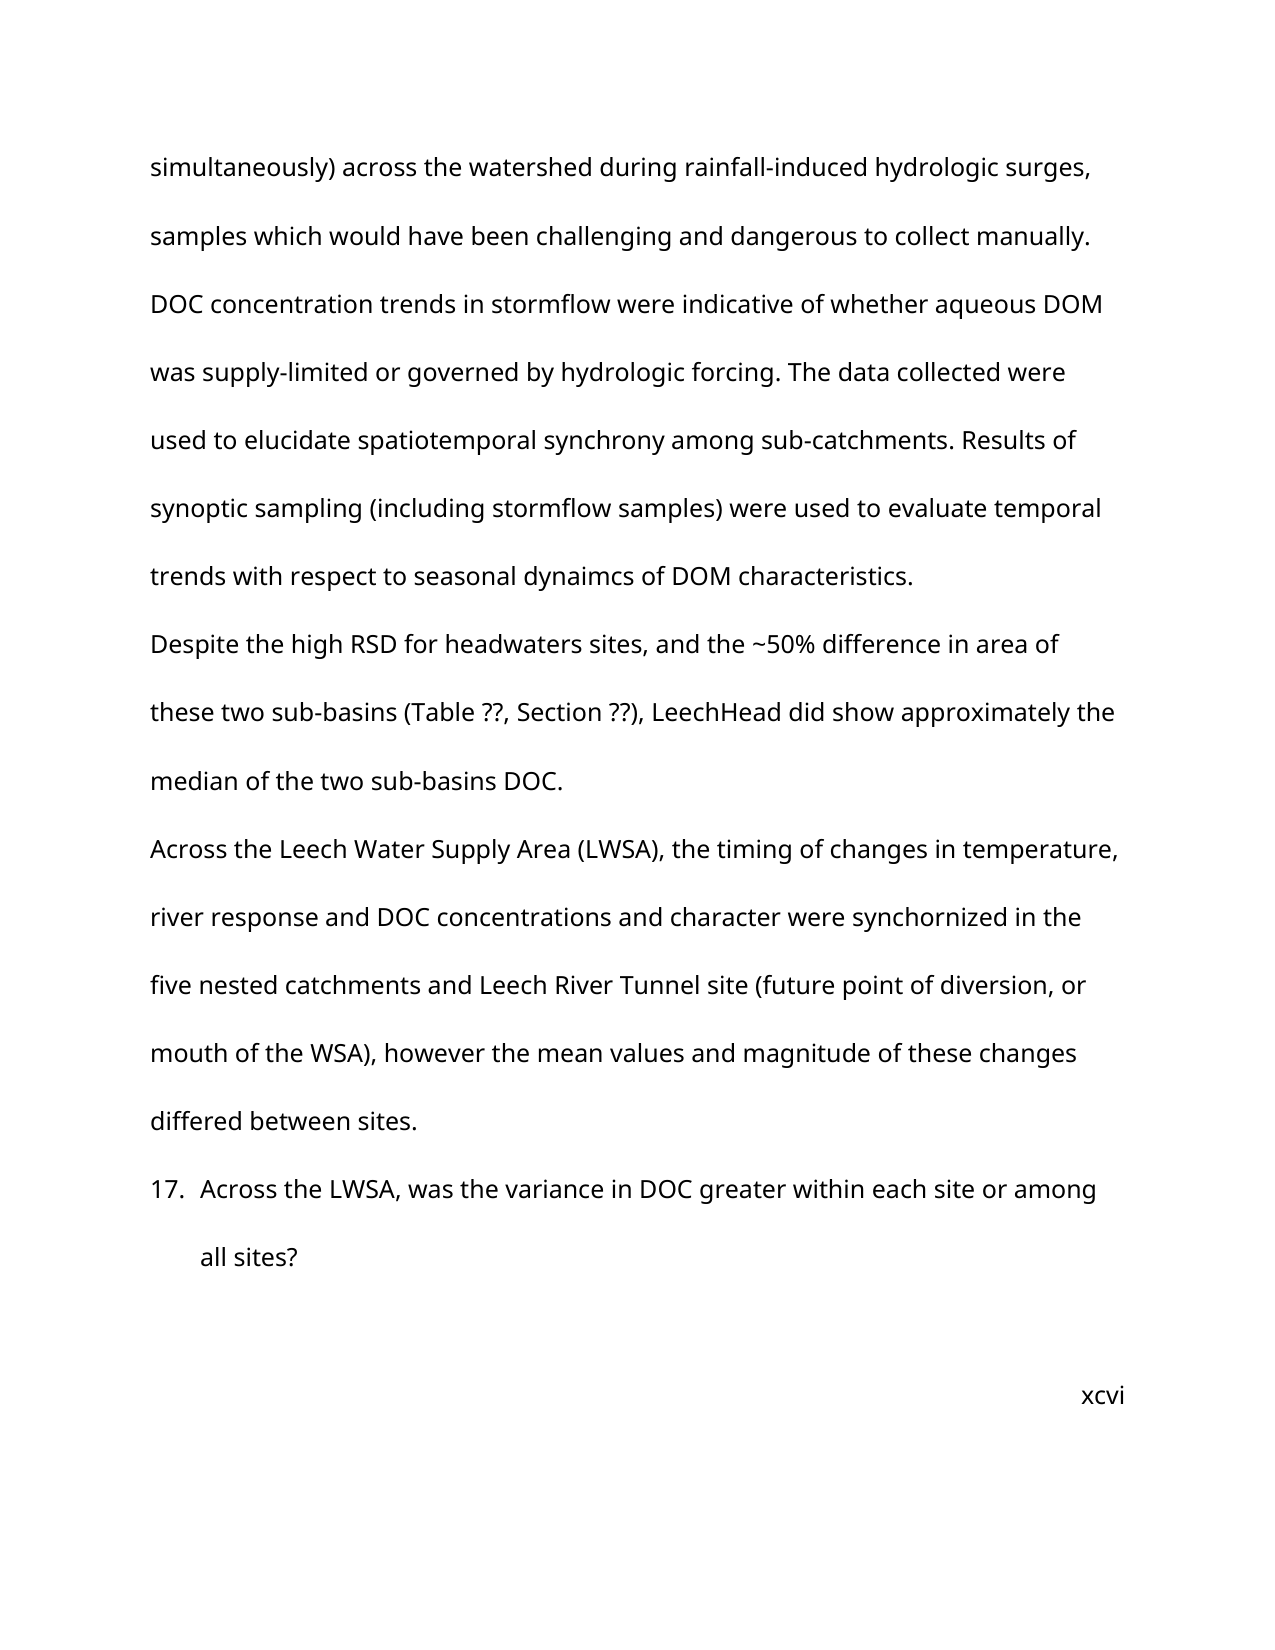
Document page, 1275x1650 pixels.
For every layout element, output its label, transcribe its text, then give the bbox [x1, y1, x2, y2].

text Despite the high RSD for headwaters sites, and the ~50% difference in area of these two sub-basins (Table ??, Section ??), LeechHead did show approximately the median of the two sub-basins DOC. [150, 627, 1125, 797]
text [150, 150, 1125, 593]
list Across the LWSA, was the variance in DOC greater within each site or among all sites? [150, 1172, 1125, 1274]
text Across the Leech Water Supply Area (LWSA), the timing of changes in temperature, river response and DOC concentrations and character were synchornized in the five nested catchments and Leech River Tunnel site (future point of diversion, or mouth of the WSA), however the mean values and magnitude of these changes differed between sites. [150, 831, 1125, 1138]
